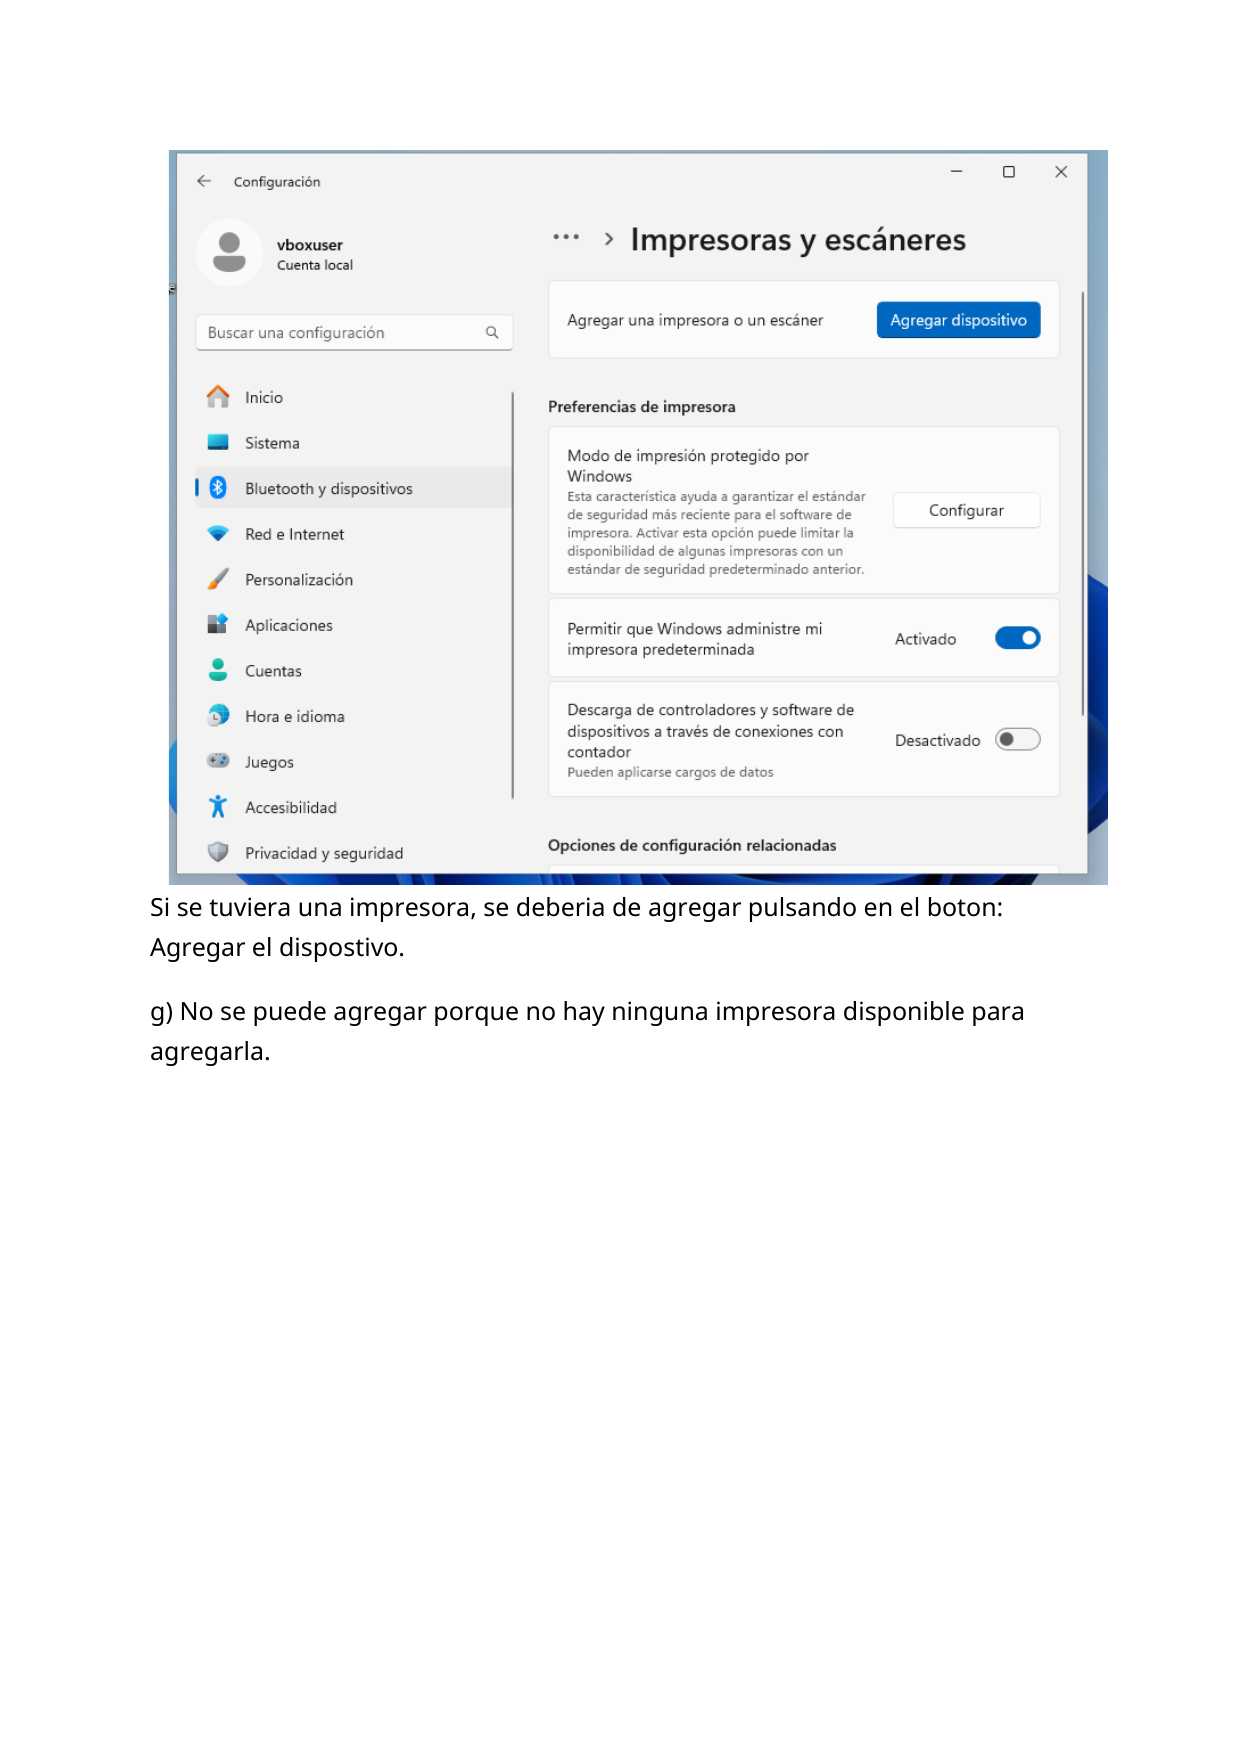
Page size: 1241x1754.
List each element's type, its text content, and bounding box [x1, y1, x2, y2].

text g) No se puede agregar porque no hay ninguna impresora disponible para agregarla. [150, 994, 1090, 1067]
text Si se tuviera una impresora, se deberia de agregar pulsando en el boton: Agregar el dispostivo. [150, 150, 1090, 963]
